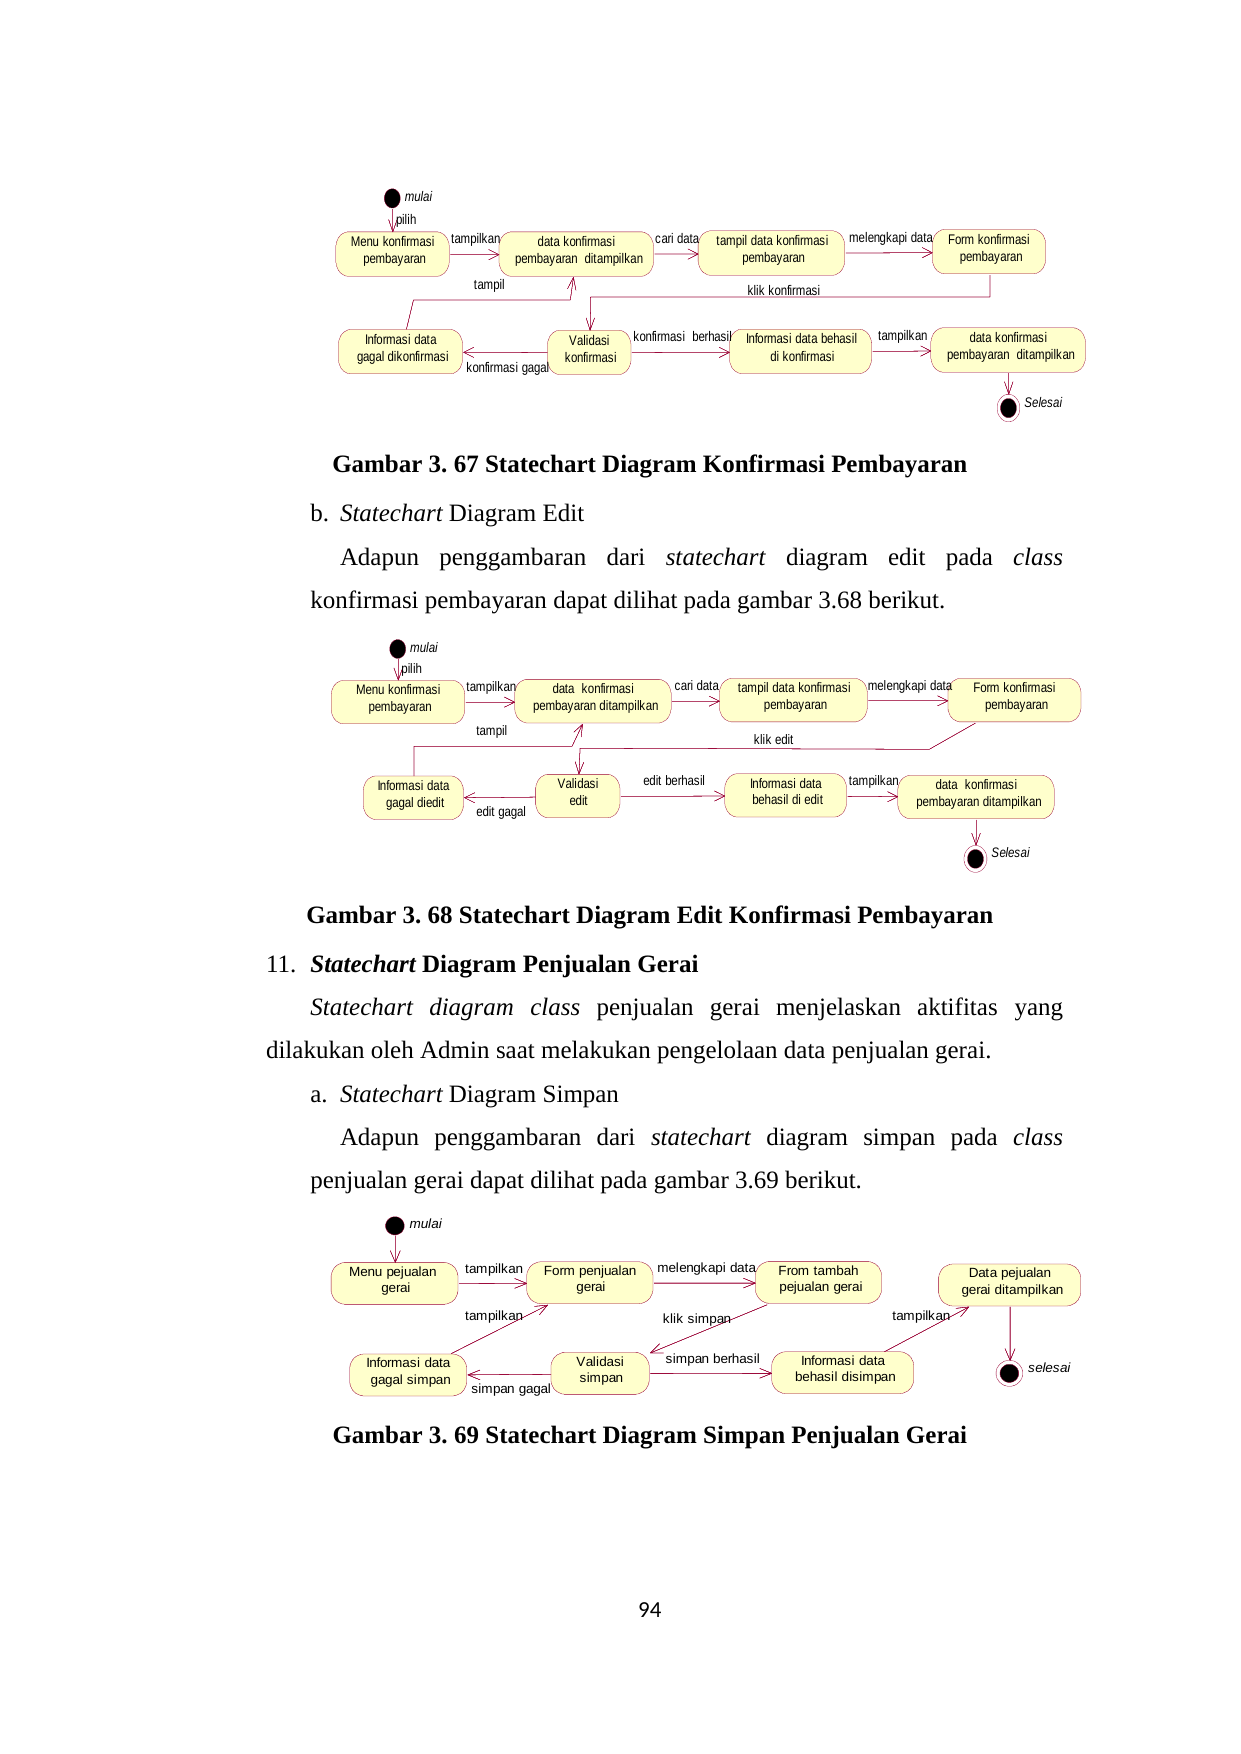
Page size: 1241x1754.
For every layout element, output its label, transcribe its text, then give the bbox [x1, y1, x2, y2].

text Adapun penggambaran dari statechart diagram simpan pada class penjualan gerai dapat dilihat pada gambar 3.69 berikut. [310, 1122, 1063, 1194]
list Statechart Diagram Simpan [310, 1079, 1063, 1107]
text Gambar 3. 68 Statechart Diagram Edit Konfirmasi Pembayaran [236, 900, 1063, 928]
text Gambar 3. 69 Statechart Diagram Simpan Penjualan Gerai [236, 1420, 1063, 1449]
list Statechart Diagram Edit [310, 498, 1063, 527]
list Statechart Diagram Penjualan Gerai [266, 949, 1063, 978]
text Adapun penggambaran dari statechart diagram edit pada class konfirmasi pembayaran dapat dilihat pada gambar 3.68 berikut. [310, 542, 1063, 613]
text Gambar 3. 67 Statechart Diagram Konfirmasi Pembayaran [236, 449, 1063, 478]
list Statechart diagram class penjualan gerai menjelaskan aktifitas yang dilakukan oleh Admin saat melakukan pengelolaan data penjualan gerai. [266, 992, 1063, 1064]
